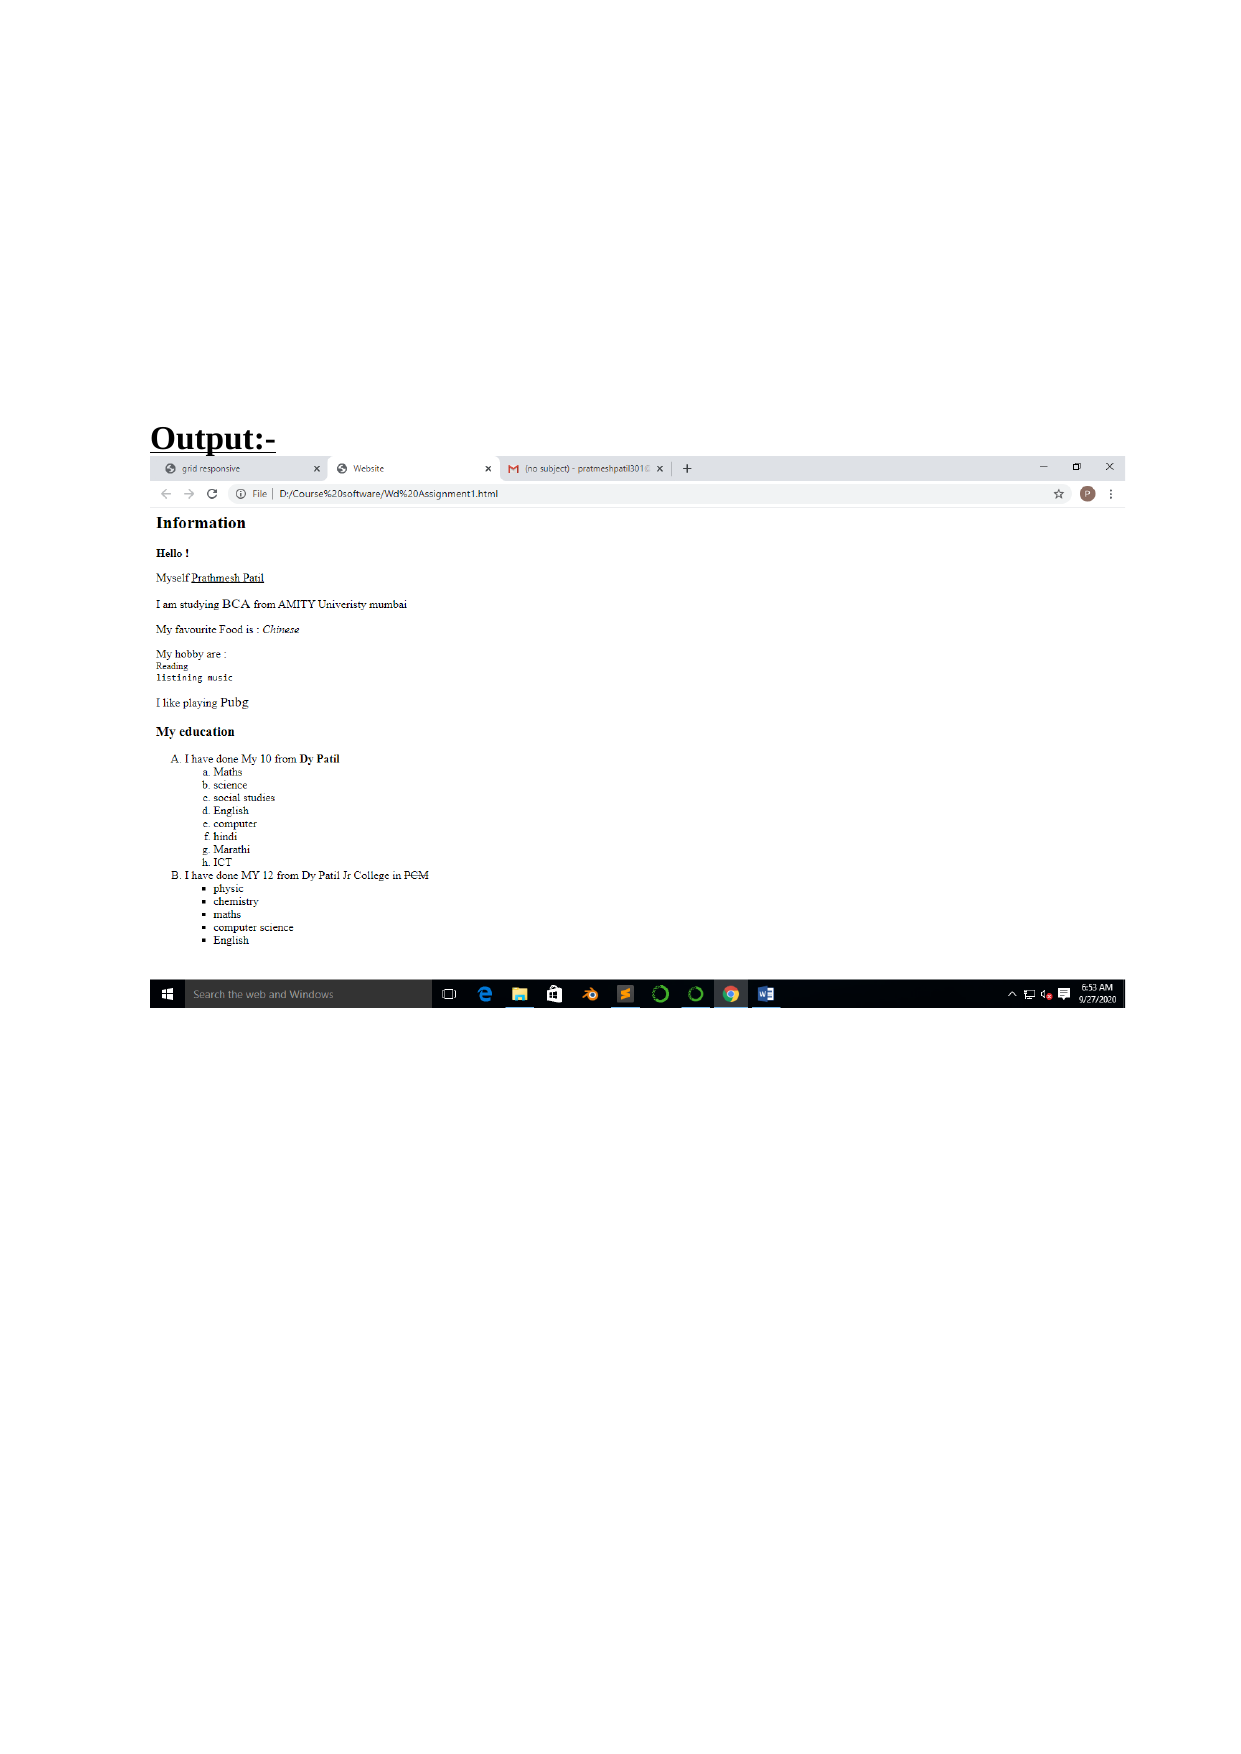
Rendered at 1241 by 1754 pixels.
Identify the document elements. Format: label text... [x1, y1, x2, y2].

picture [150, 456, 1125, 1008]
text Output:- [150, 418, 1090, 456]
